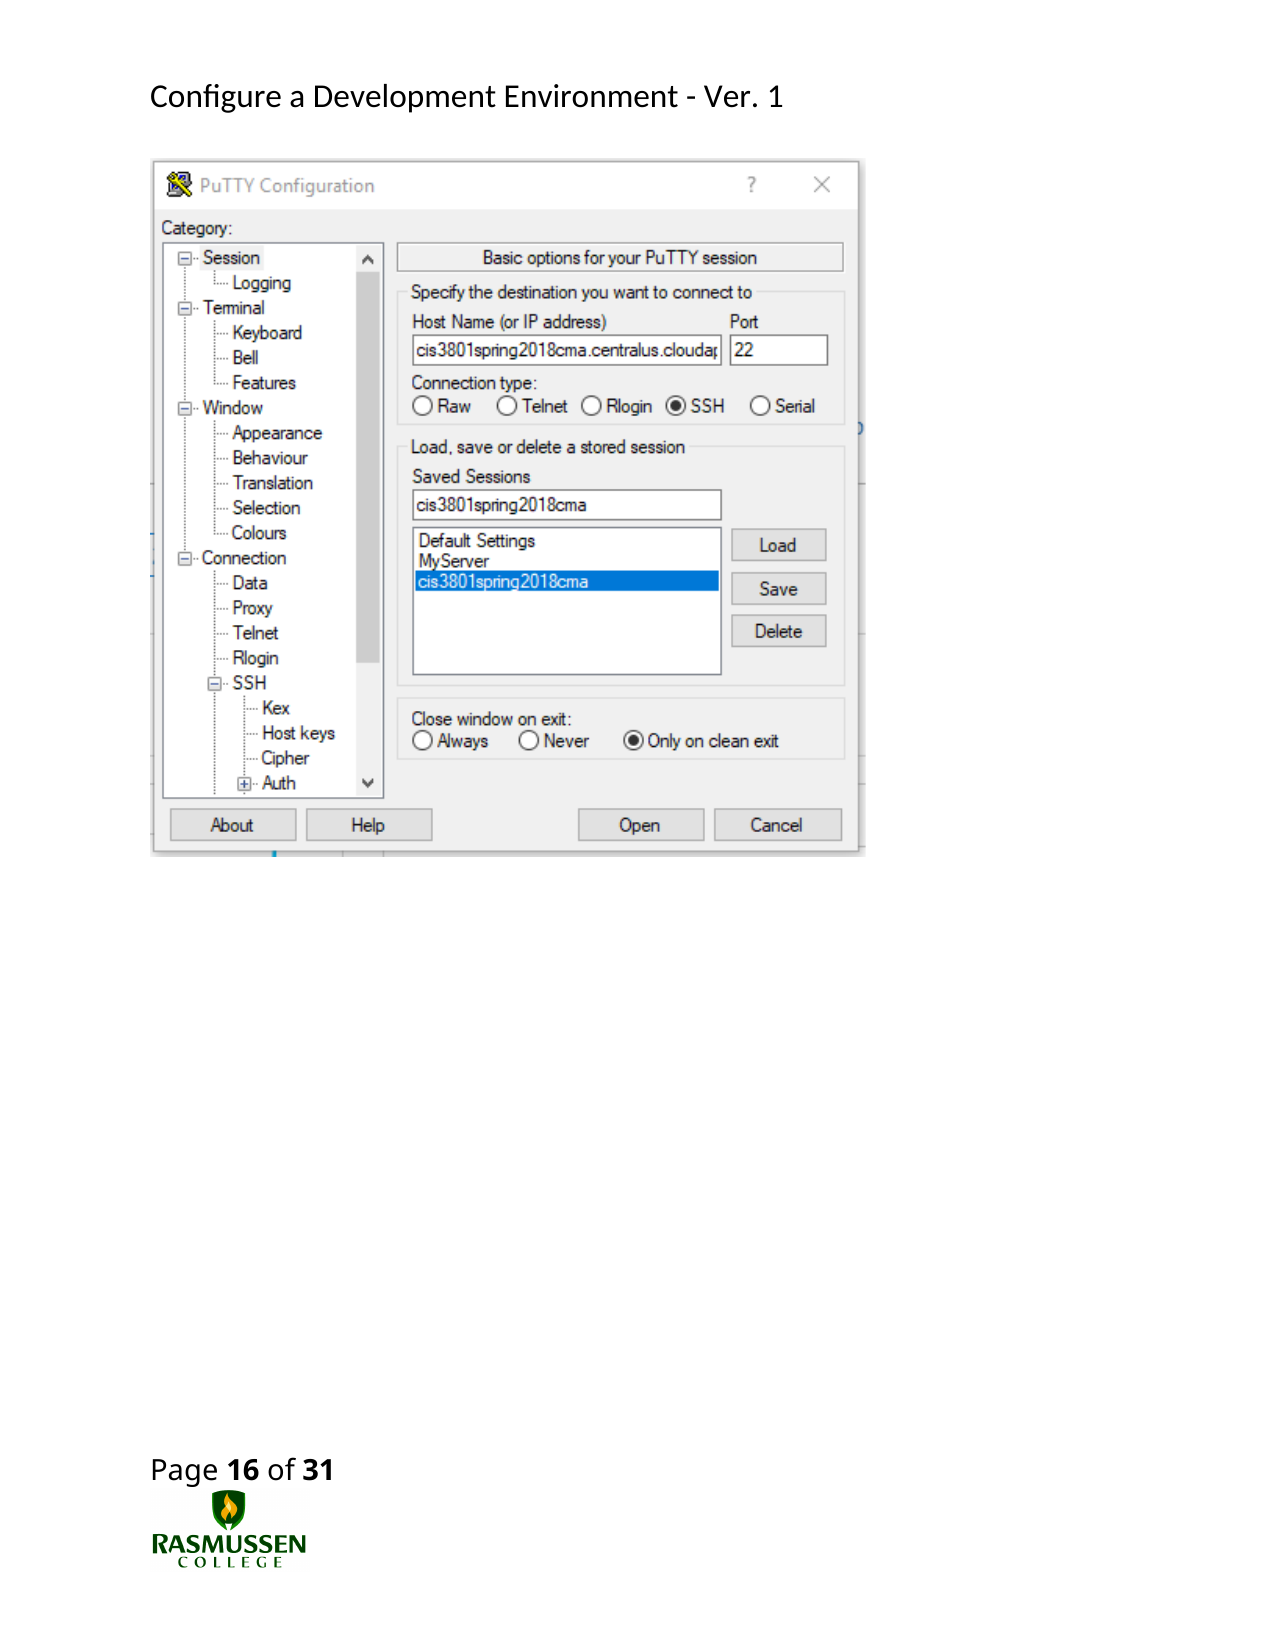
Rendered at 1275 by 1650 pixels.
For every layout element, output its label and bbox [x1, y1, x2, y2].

picture [150, 1488, 310, 1572]
picture [150, 158, 866, 857]
